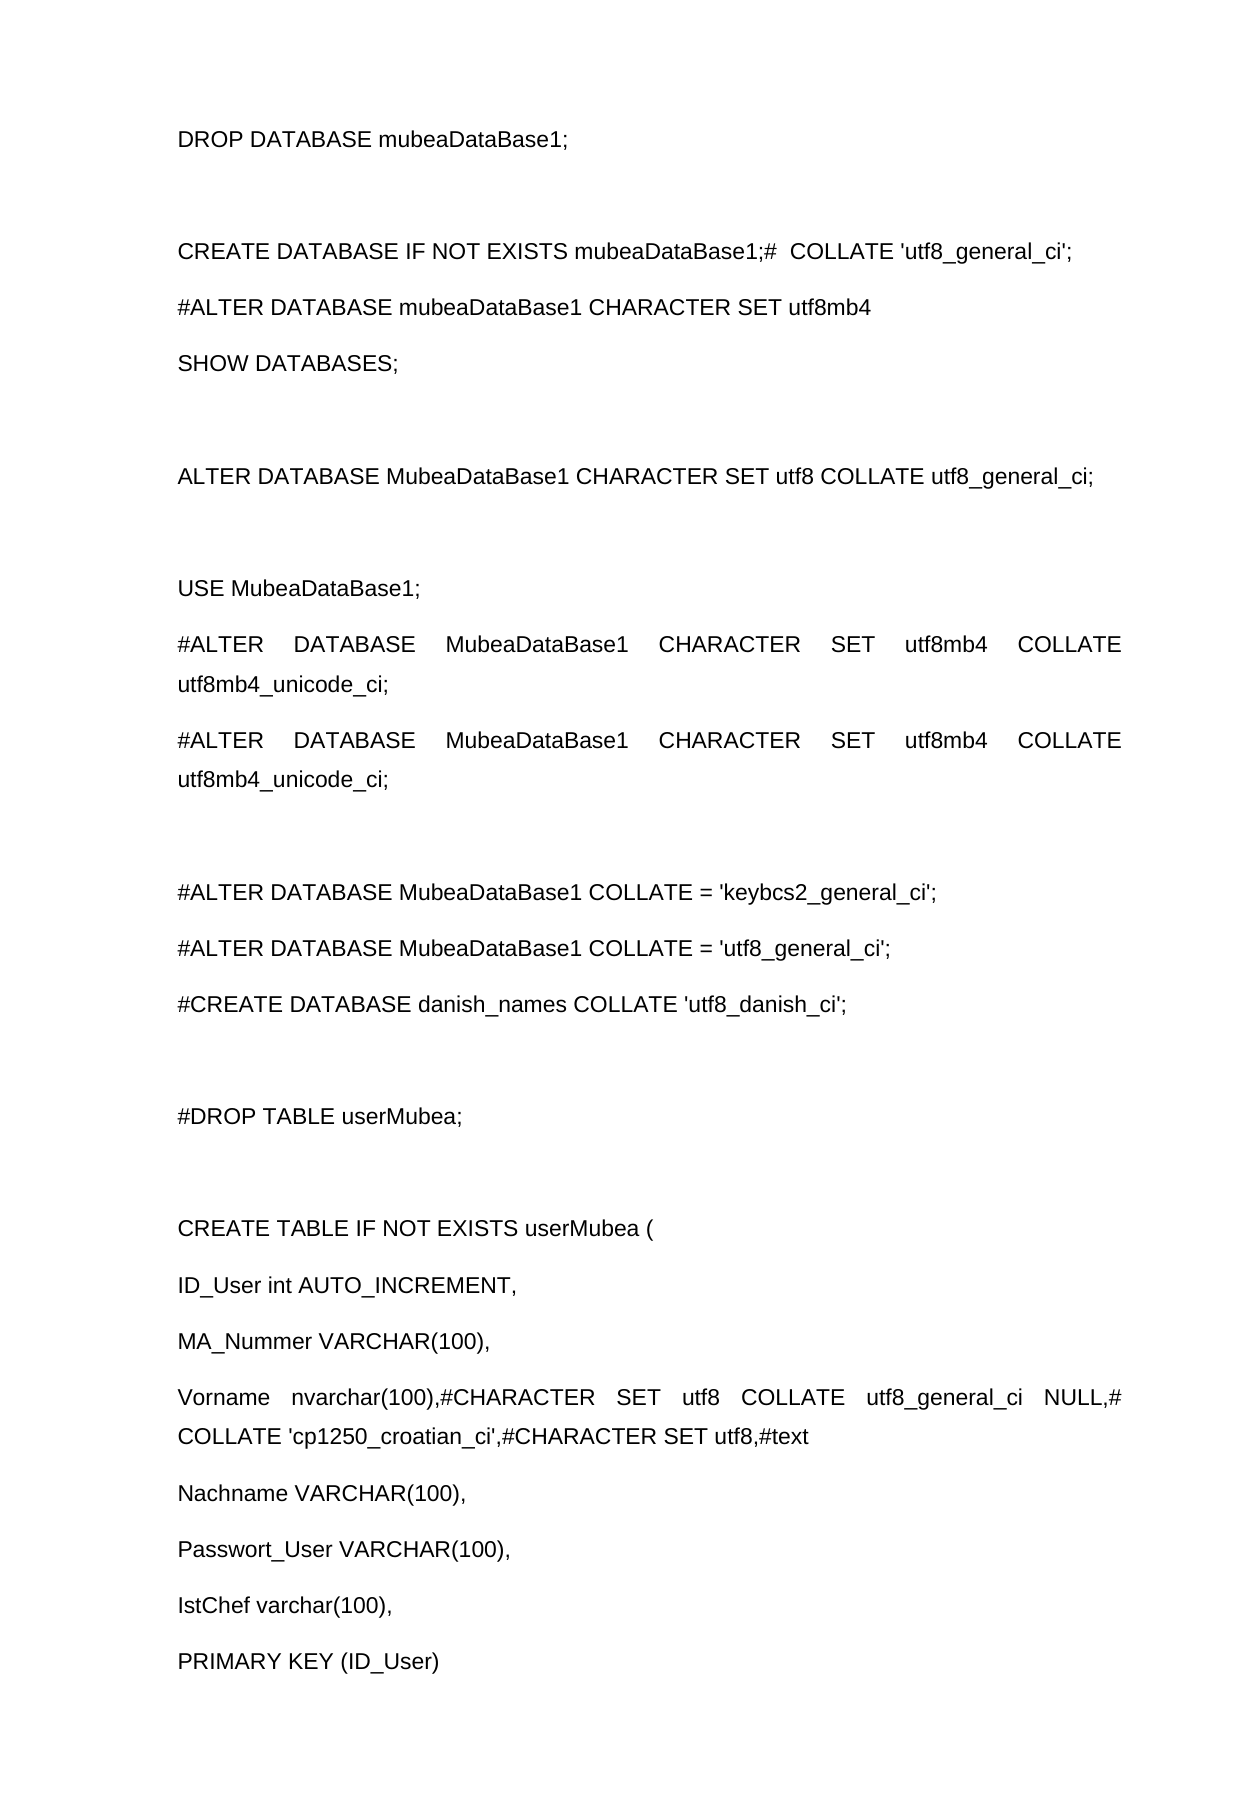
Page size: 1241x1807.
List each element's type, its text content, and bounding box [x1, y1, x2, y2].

text #ALTER DATABASE MubeaDataBase1 COLLATE = 'utf8_general_ci'; [177, 935, 1122, 961]
text ID_User int AUTO_INCREMENT, [177, 1272, 1122, 1298]
text Vorname nvarchar(100),#CHARACTER SET utf8 COLLATE utf8_general_ci NULL,# COLLATE 'cp1250_croatian_ci',#CHARACTER SET utf8,#text [177, 1384, 1122, 1450]
text Nachname VARCHAR(100), [177, 1479, 1122, 1506]
text DROP DATABASE mubeaDataBase1; [177, 126, 1122, 152]
text #ALTER DATABASE MubeaDataBase1 COLLATE = 'keybcs2_general_ci'; [177, 878, 1122, 905]
text CREATE DATABASE IF NOT EXISTS mubeaDataBase1;# COLLATE 'utf8_general_ci'; [177, 238, 1122, 264]
text MA_Nummer VARCHAR(100), [177, 1328, 1122, 1354]
text CREATE TABLE IF NOT EXISTS userMubea ( [177, 1215, 1122, 1242]
text Passwort_User VARCHAR(100), [177, 1536, 1122, 1562]
text IstChef varchar(100), [177, 1592, 1122, 1618]
text USE MubeaDataBase1; [177, 575, 1122, 601]
text #ALTER DATABASE MubeaDataBase1 CHARACTER SET utf8mb4 COLLATE utf8mb4_unicode_ci; [177, 631, 1122, 697]
text #ALTER DATABASE mubeaDataBase1 CHARACTER SET utf8mb4 [177, 294, 1122, 321]
text #ALTER DATABASE MubeaDataBase1 CHARACTER SET utf8mb4 COLLATE utf8mb4_unicode_ci; [177, 727, 1122, 793]
text #DROP TABLE userMubea; [177, 1103, 1122, 1129]
text #CREATE DATABASE danish_names COLLATE 'utf8_danish_ci'; [177, 991, 1122, 1017]
text PRIMARY KEY (ID_User) [177, 1648, 1122, 1674]
text ALTER DATABASE MubeaDataBase1 CHARACTER SET utf8 COLLATE utf8_general_ci; [177, 463, 1122, 489]
text SHOW DATABASES; [177, 350, 1122, 377]
